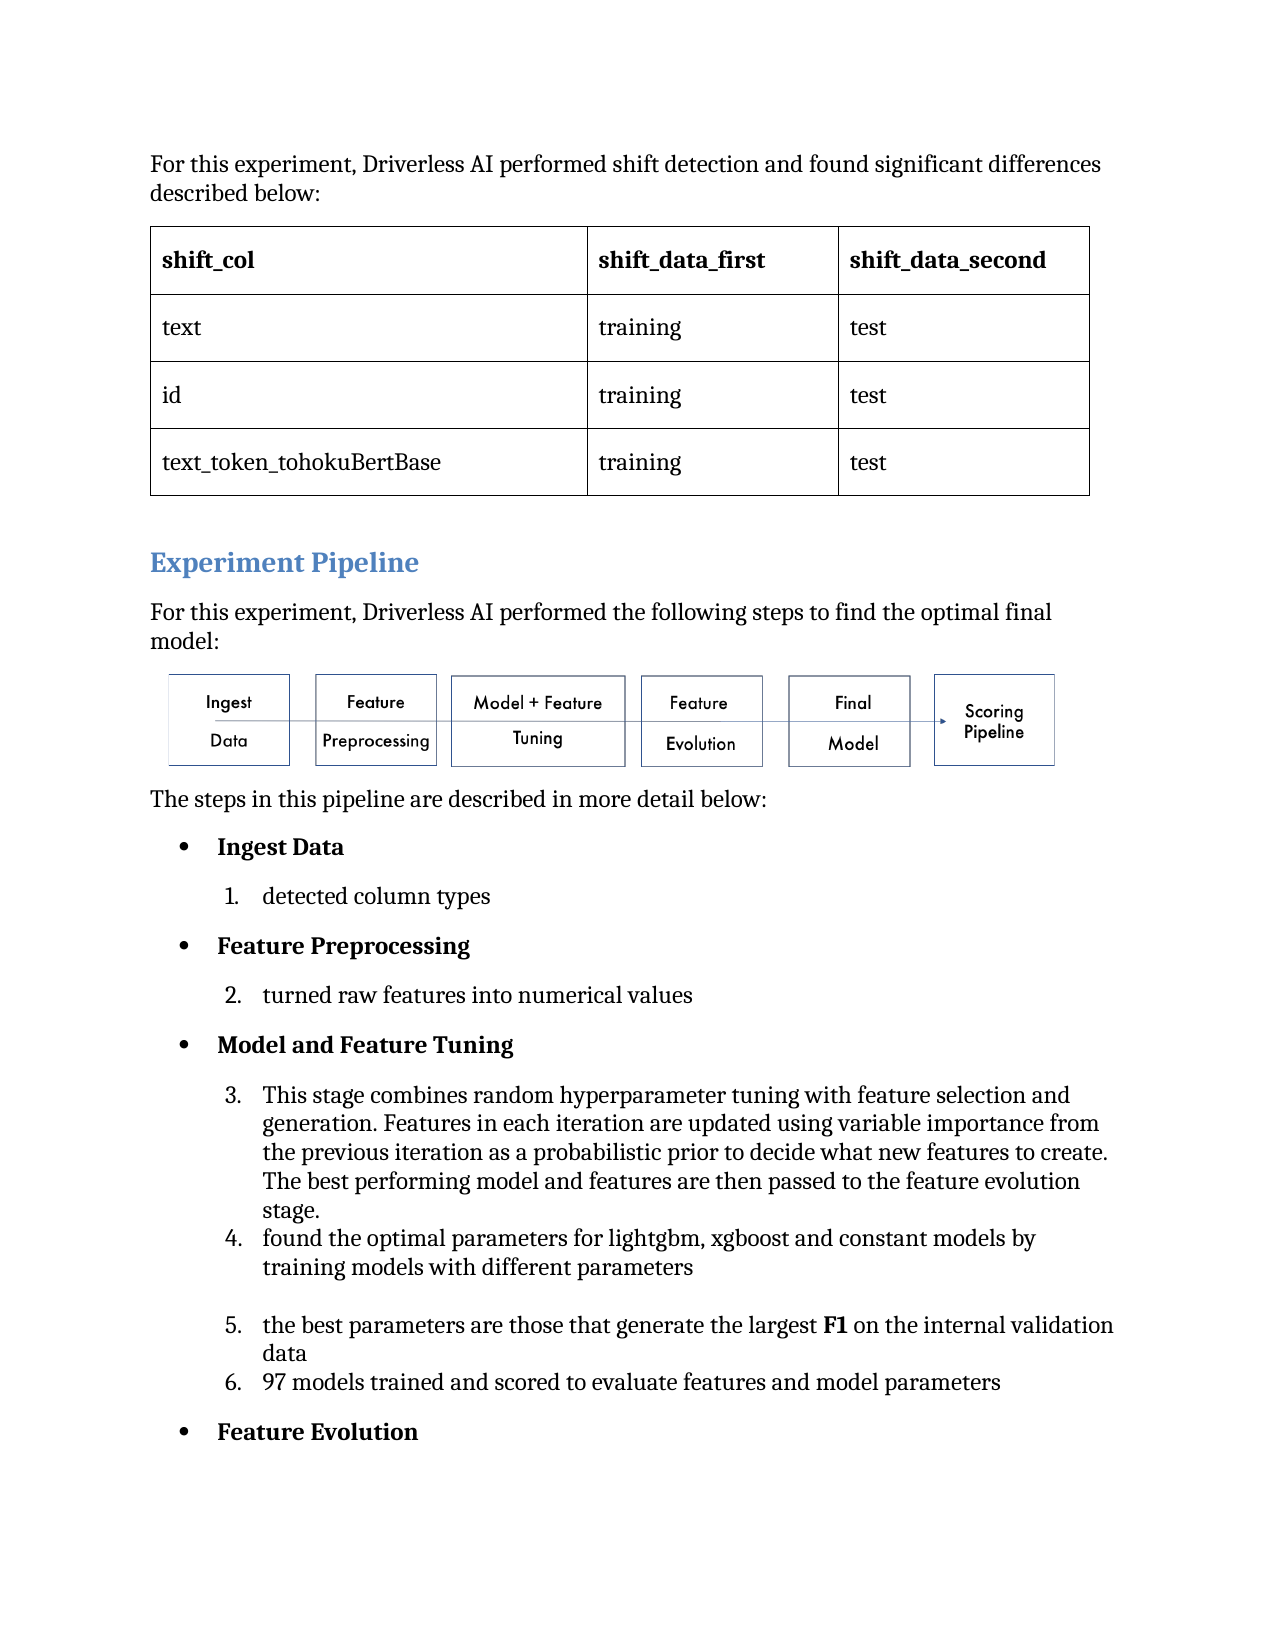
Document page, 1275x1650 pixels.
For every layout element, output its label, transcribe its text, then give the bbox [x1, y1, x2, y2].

table_cell test [839, 362, 1089, 428]
table_cell training [588, 362, 838, 428]
list the best parameters are those that generate the largest F1 on the internal validation data [225, 1311, 1125, 1368]
list detected column types [225, 882, 1125, 911]
text The steps in this pipeline are described in more detail below: [150, 785, 1125, 814]
list Ingest Data [179, 833, 1125, 861]
list Feature Evolution [179, 1418, 1125, 1446]
table_cell training [588, 429, 838, 495]
table_header shift_col [151, 227, 587, 293]
text For this experiment, Driverless AI performed the following steps to find the optimal final model: [150, 598, 1125, 656]
table_cell training [588, 295, 838, 361]
list Model and Feature Tuning [179, 1031, 1125, 1060]
table_cell text_token_tohokuBertBase [151, 429, 587, 495]
table_header shift_data_second [839, 227, 1089, 293]
list turned raw features into numerical values [225, 981, 1125, 1010]
text For this experiment, Driverless AI performed shift detection and found significant differences described below: [150, 150, 1125, 207]
list This stage combines random hyperparameter tuning with feature selection and generation. Features in each iteration are updated using variable importance from the previous iteration as a probabilistic prior to decide what new features to create. The best performing model and features are then passed to the feature evolution stage. [225, 1081, 1125, 1224]
list 97 models trained and scored to evaluate features and model parameters [225, 1368, 1125, 1397]
table_cell test [839, 429, 1089, 495]
subtitle Experiment Pipeline [150, 546, 1125, 579]
list Feature Preprocessing [179, 932, 1125, 961]
picture [168, 674, 1055, 767]
table_cell text [151, 295, 587, 361]
table_header shift_data_first [588, 227, 838, 293]
table_cell test [839, 295, 1089, 361]
list found the optimal parameters for lightgbm, xgboost and constant models by training models with different parameters [225, 1224, 1125, 1311]
table_cell id [151, 362, 587, 428]
